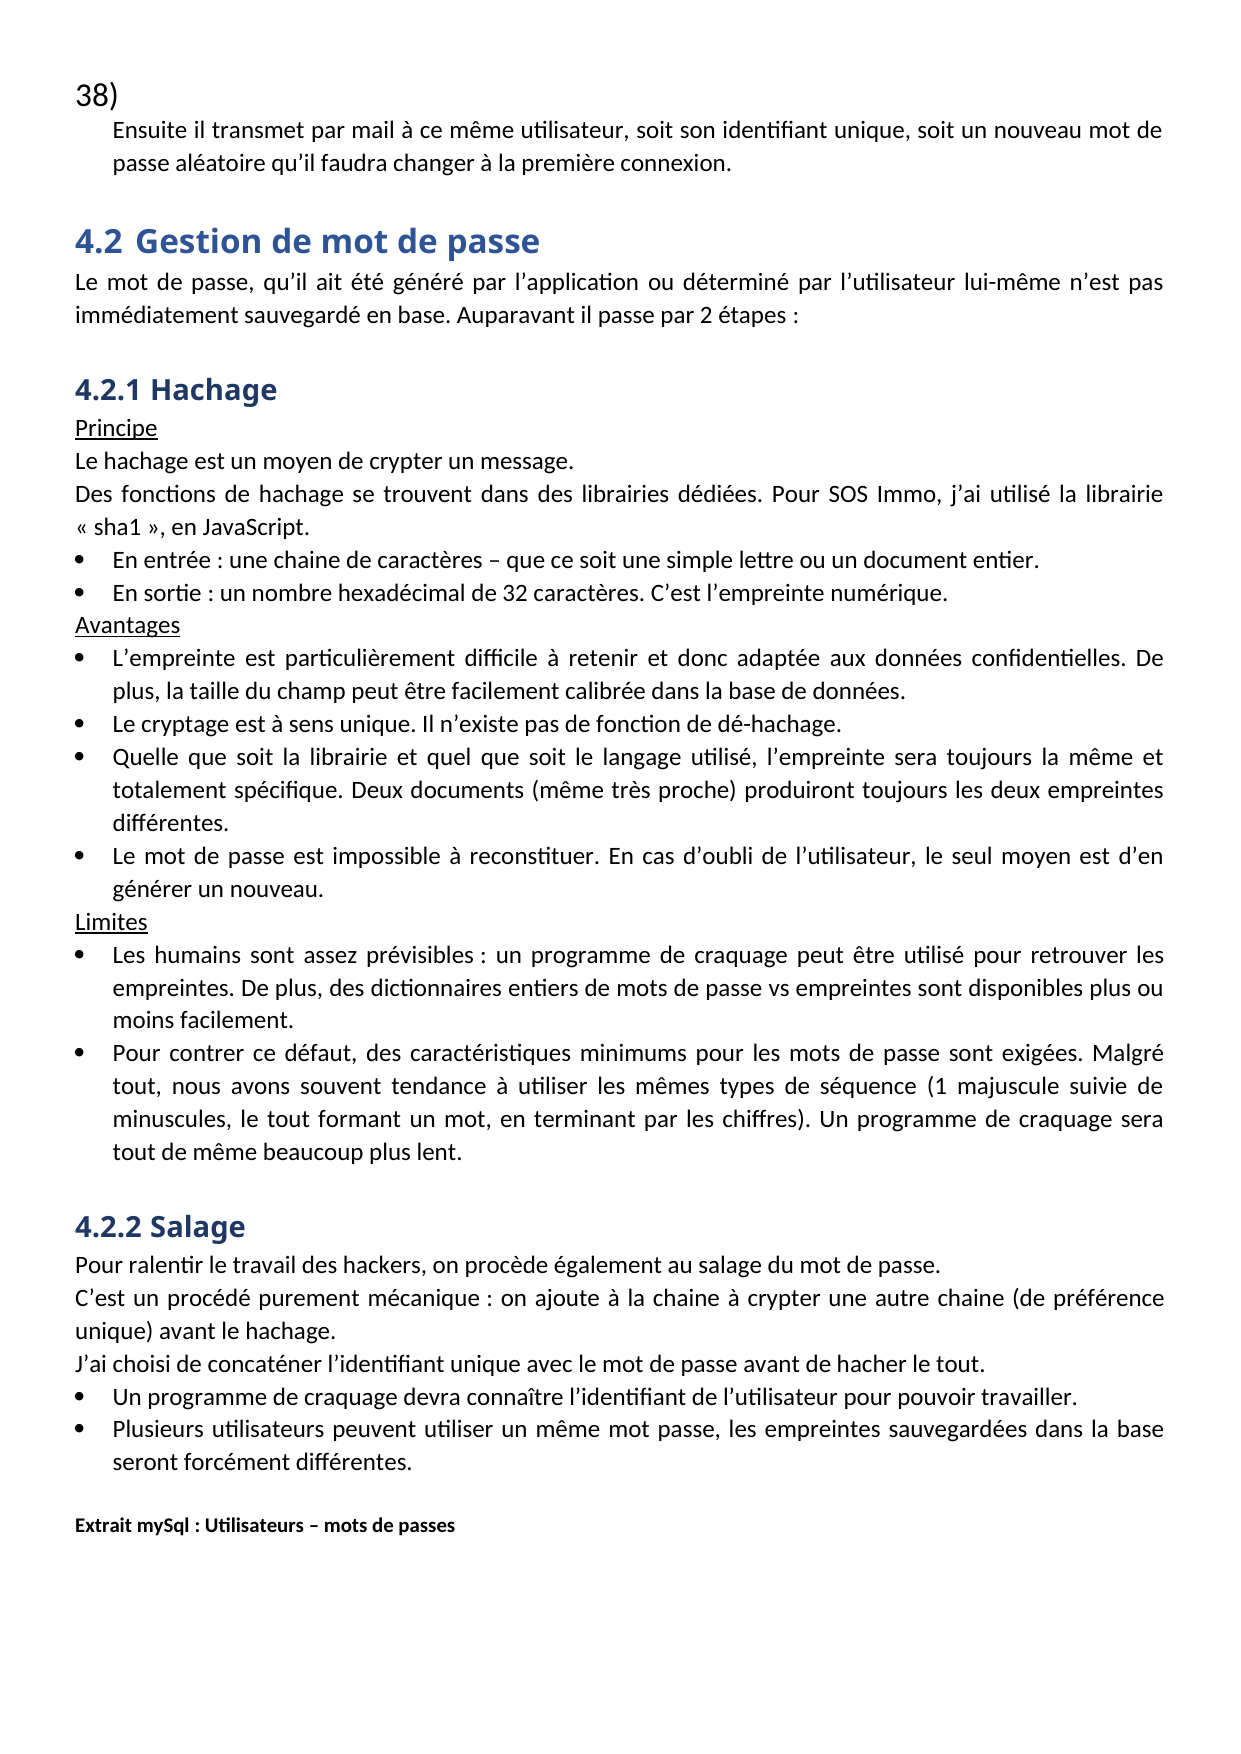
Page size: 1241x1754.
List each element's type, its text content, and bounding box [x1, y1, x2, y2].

text Des fonctions de hachage se trouvent dans des librairies dédiées. Pour SOS Immo, j’ai utilisé la librairie « sha1 », en JavaScript. [75, 478, 1165, 541]
text En sortie : un nombre hexadécimal de 32 caractères. C’est l’empreinte numérique. [75, 577, 1165, 607]
text Pour contrer ce défaut, des caractéristiques minimums pour les mots de passe sont exigées. Malgré tout, nous avons souvent tendance à utiliser les mêmes types de séquence (1 majuscule suivie de minuscules, le tout formant un mot, en terminant par les chiffres). Un programme de craquage sera tout de même beaucoup plus lent. [75, 1037, 1165, 1167]
subtitle Hachage [75, 369, 1165, 409]
text C’est un procédé purement mécanique : on ajoute à la chaine à crypter une autre chaine (de préférence unique) avant le hachage. [75, 1282, 1165, 1345]
text Avantages [75, 609, 1165, 640]
text Plusieurs utilisateurs peuvent utiliser un même mot passe, les empreintes sauvegardées dans la base seront forcément différentes. [75, 1414, 1165, 1477]
text En entrée : une chaine de caractères – que ce soit une simple lettre ou un document entier. [75, 544, 1165, 574]
text Principe [75, 412, 1165, 443]
text Un programme de craquage devra connaître l’identifiant de l’utilisateur pour pouvoir travailler. [75, 1381, 1165, 1411]
text Le mot de passe, qu’il ait été généré par l’application ou déterminé par l’utilisateur lui-même n’est pas immédiatement sauvegardé en base. Auparavant il passe par 2 étapes : [75, 266, 1165, 330]
text J’ai choisi de concaténer l’identifiant unique avec le mot de passe avant de hacher le tout. [75, 1348, 1165, 1378]
subtitle Salage [75, 1206, 1165, 1246]
text Les humains sont assez prévisibles : un programme de craquage peut être utilisé pour retrouver les empreintes. De plus, des dictionnaires entiers de mots de passe vs empreintes sont disponibles plus ou moins facilement. [75, 939, 1165, 1035]
text Le cryptage est à sens unique. Il n’existe pas de fonction de dé-hachage. [75, 708, 1165, 739]
text Quelle que soit la librairie et quel que soit le langage utilisé, l’empreinte sera toujours la même et totalement spécifique. Deux documents (même très proche) produiront toujours les deux empreintes différentes. [75, 741, 1165, 838]
text Pour ralentir le travail des hackers, on procède également au salage du mot de passe. [75, 1249, 1165, 1279]
text Le mot de passe est impossible à reconstituer. En cas d’oubli de l’utilisateur, le seul moyen est d’en générer un nouveau. [75, 840, 1165, 903]
text Le hachage est un moyen de crypter un message. [75, 445, 1165, 476]
subtitle Gestion de mot de passe [75, 217, 1165, 263]
text Extrait mySql : Utilisateurs – mots de passes [75, 1512, 1165, 1538]
text L’empreinte est particulièrement difficile à retenir et donc adaptée aux données confidentielles. De plus, la taille du champ peut être facilement calibrée dans la base de données. [75, 642, 1165, 706]
list Ensuite il transmet par mail à ce même utilisateur, soit son identifiant unique, soit un nouveau mot de passe aléatoire qu’il faudra changer à la première connexion. [112, 114, 1165, 178]
text Limites [75, 906, 1165, 936]
